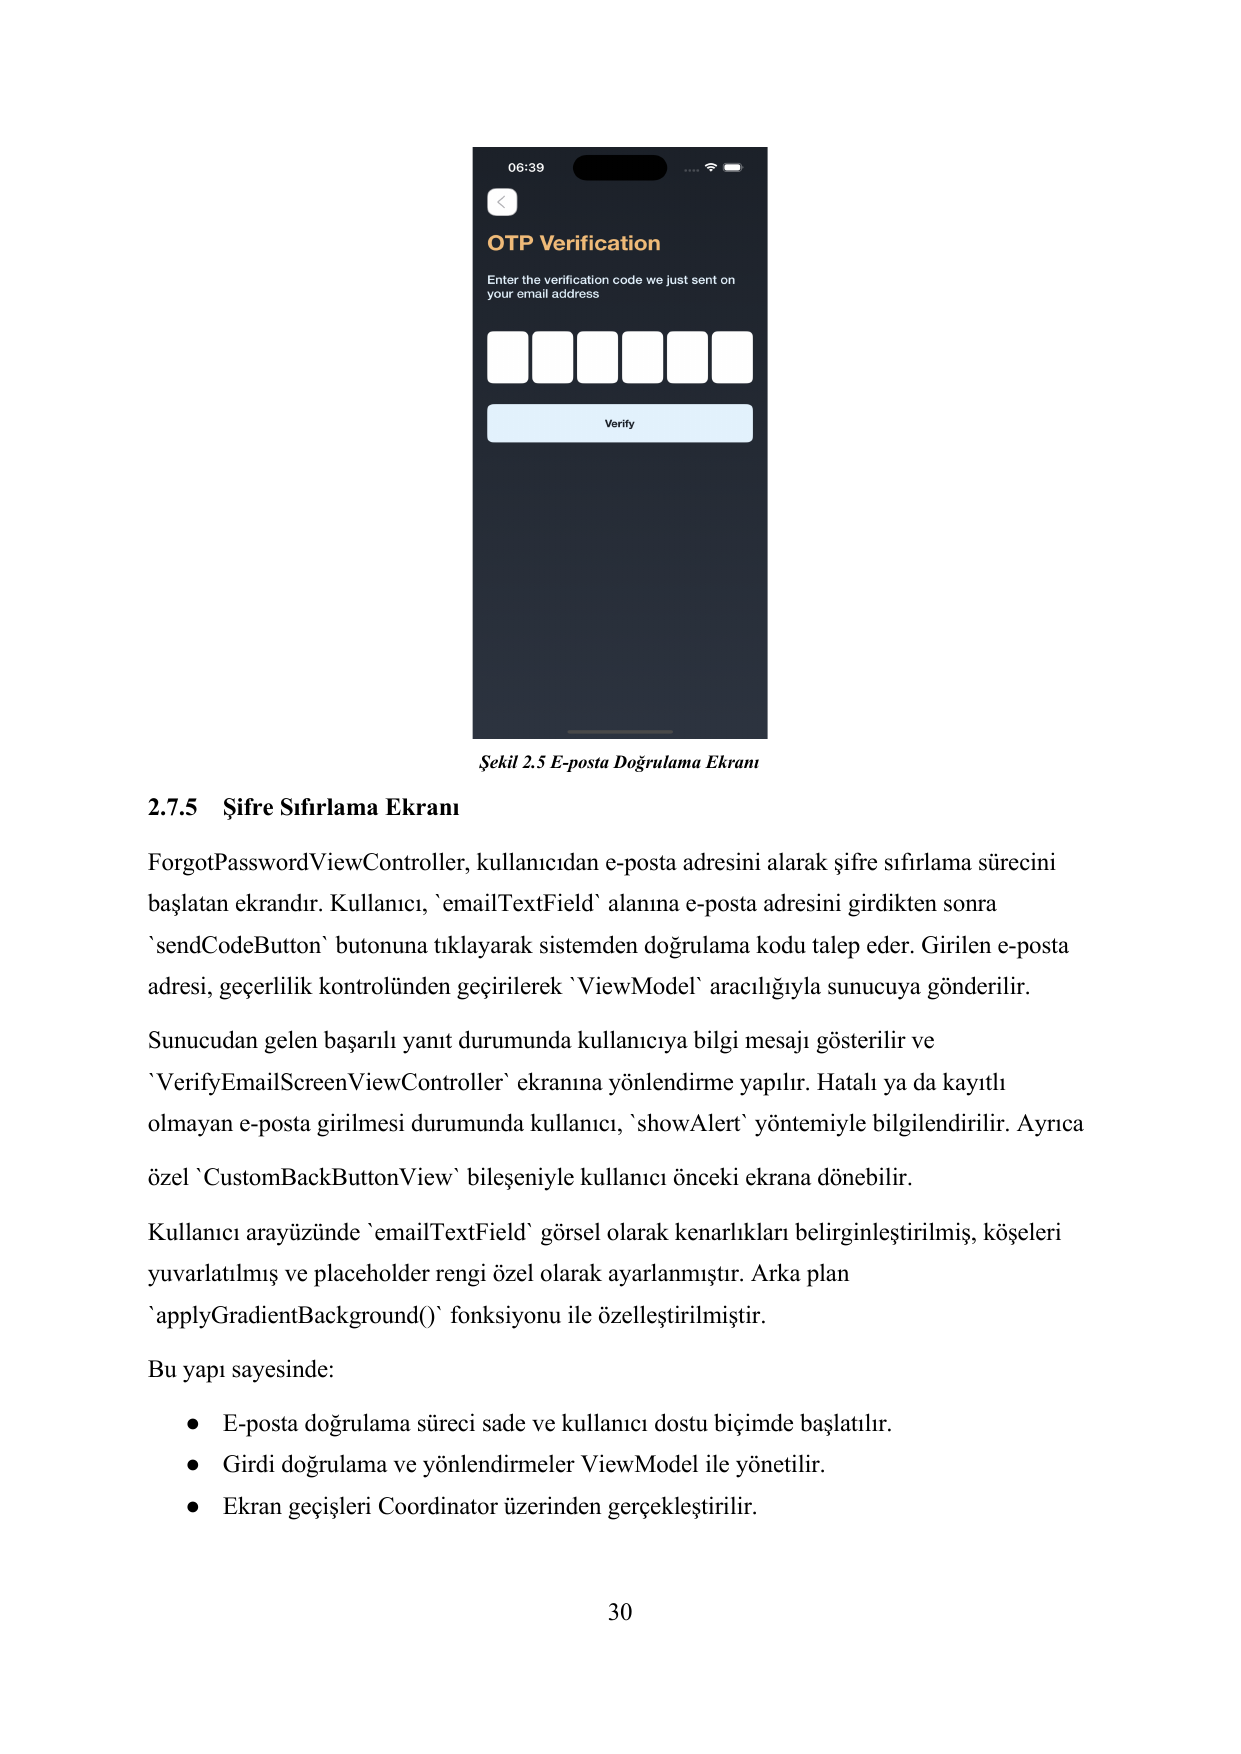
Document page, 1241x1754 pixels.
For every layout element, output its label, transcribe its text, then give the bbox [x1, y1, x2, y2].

text Kullanıcı arayüzünde `emailTextField` görsel olarak kenarlıkları belirginleştirilmiş, köşeleri yuvarlatılmış ve placeholder rengi özel olarak ayarlanmıştır. Arka plan `applyGradientBackground()` fonksiyonu ile özelleştirilmiştir. [148, 1218, 1093, 1328]
list Ekran geçişleri Coordinator üzerinden gerçekleştirilir. [185, 1492, 1093, 1520]
picture [472, 147, 768, 739]
list E-posta doğrulama süreci sade ve kullanıcı dostu biçimde başlatılır. [185, 1409, 1093, 1437]
text Bu yapı sayesinde: [148, 1355, 1093, 1382]
list Girdi doğrulama ve yönlendirmeler ViewModel ile yönetilir. [185, 1450, 1093, 1478]
text Sunucudan gelen başarılı yanıt durumunda kullanıcıya bilgi mesajı gösterilir ve `VerifyEmailScreenViewController` ekranına yönlendirme yapılır. Hatalı ya da kayıtlı olmayan e-posta girilmesi durumunda kullanıcı, `showAlert` yöntemiyle bilgilendirilir. Ayrıca [148, 1026, 1093, 1137]
text özel `CustomBackButtonView` bileşeniyle kullanıcı önceki ekrana dönebilir. [148, 1163, 1093, 1191]
subtitle Şifre Sıfırlama Ekranı [148, 793, 1093, 821]
text ForgotPasswordViewController, kullanıcıdan e-posta adresini alarak şifre sıfırlama sürecini başlatan ekrandır. Kullanıcı, `emailTextField` alanına e-posta adresini girdikten sonra `sendCodeButton` butonuna tıklayarak sistemden doğrulama kodu talep eder. Girilen e-posta adresi, geçerlilik kontrolünden geçirilerek `ViewModel` aracılığıyla sunucuya gönderilir. [148, 848, 1093, 1000]
